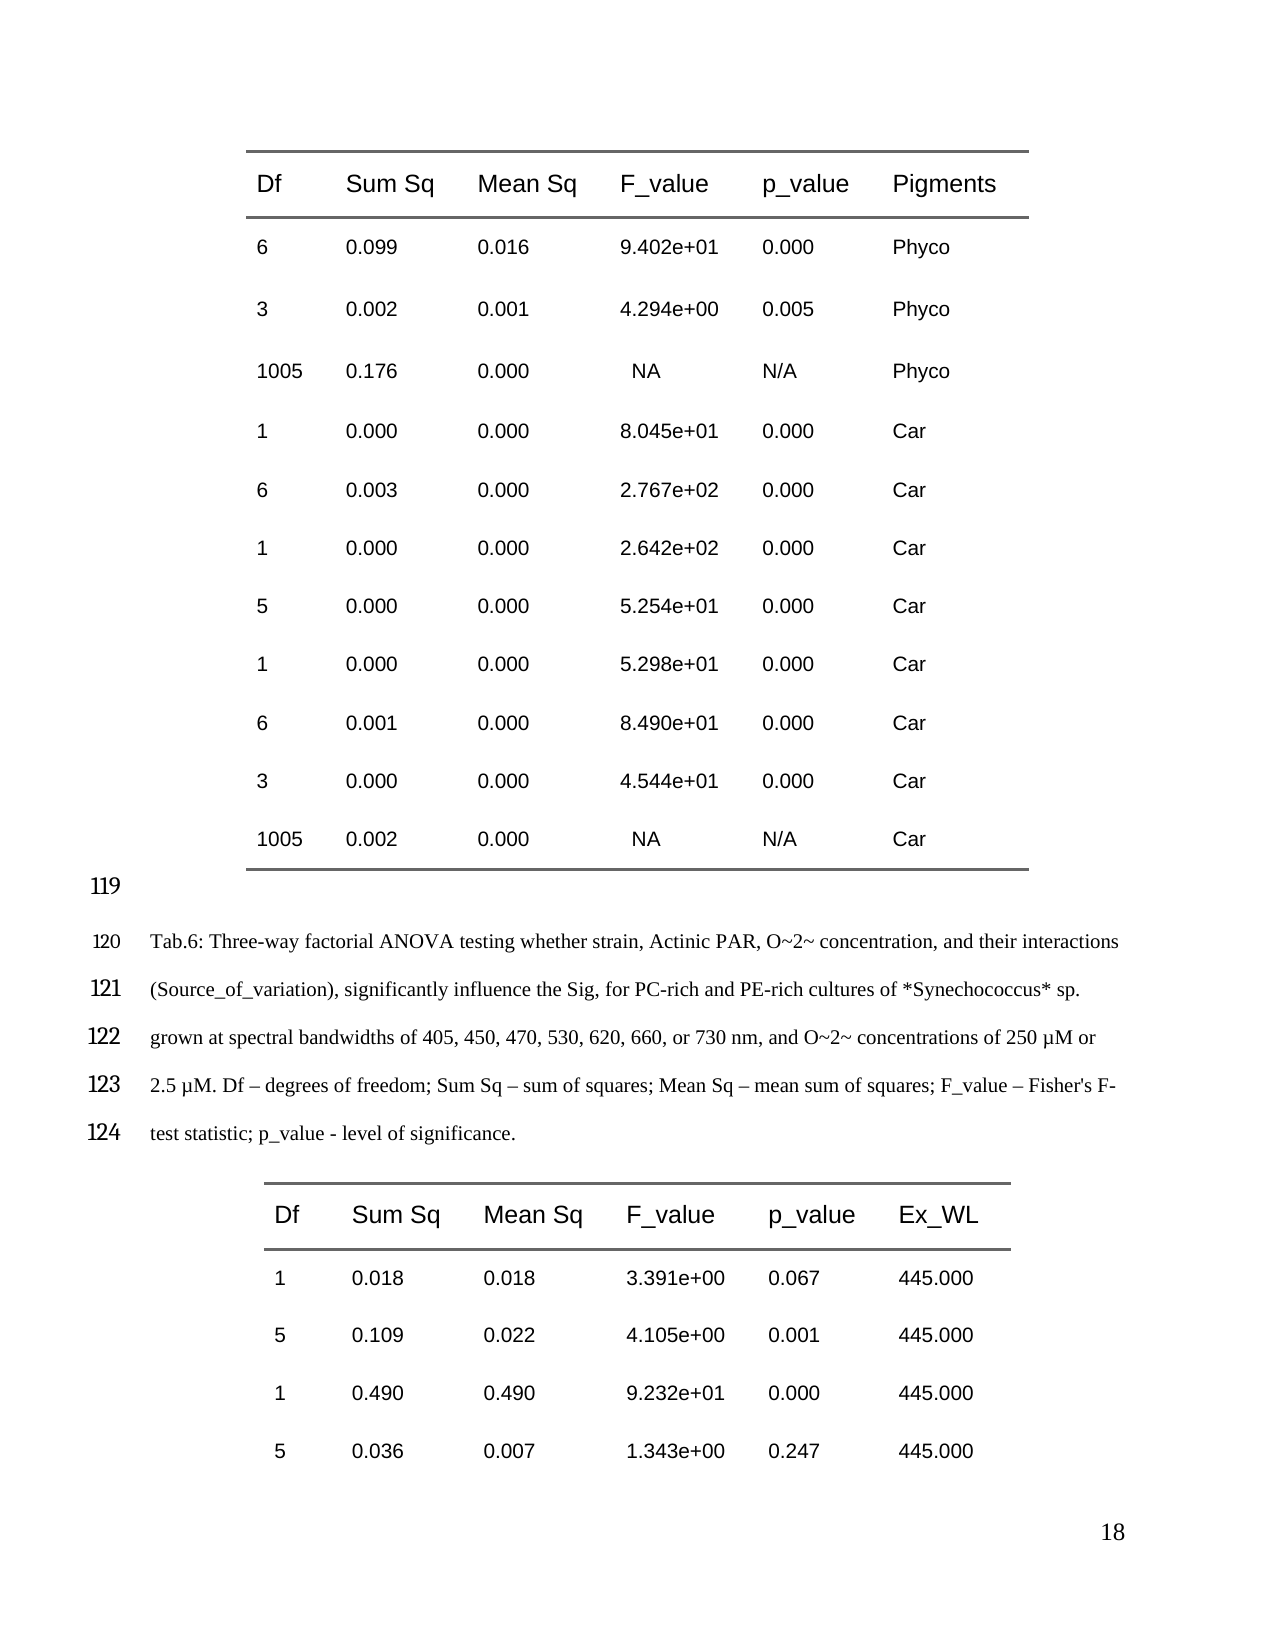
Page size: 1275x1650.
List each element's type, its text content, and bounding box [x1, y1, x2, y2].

table_cell Car [882, 519, 1029, 577]
table_cell 3 [246, 278, 335, 340]
table_cell NA [610, 810, 752, 868]
table_cell 5.298e+01 [610, 635, 752, 693]
table_cell 0.000 [752, 577, 882, 635]
table_cell 8.045e+01 [610, 402, 752, 460]
table_cell 0.490 [341, 1364, 473, 1422]
table_cell Car [882, 402, 1029, 460]
table_header Mean Sq [467, 153, 609, 216]
table_cell 2.642e+02 [610, 519, 752, 577]
table_cell 0.000 [335, 752, 467, 810]
table_cell Car [882, 810, 1029, 868]
table_cell Phyco [882, 219, 1029, 278]
table_cell 5.254e+01 [610, 577, 752, 635]
table_cell 9.232e+01 [616, 1364, 758, 1422]
table_cell NA [610, 340, 752, 402]
table_cell 0.000 [752, 693, 882, 752]
table_cell 0.000 [335, 402, 467, 460]
table_header F_value [610, 153, 752, 216]
table_cell 0.000 [752, 519, 882, 577]
table_header p_value [758, 1185, 888, 1248]
table_cell 0.000 [467, 402, 609, 460]
table_cell 5 [264, 1306, 341, 1364]
table_header Df [264, 1185, 341, 1248]
table_cell 0.001 [335, 693, 467, 752]
table_cell 0.002 [335, 810, 467, 868]
table_cell N/A [752, 810, 882, 868]
table_cell 1 [246, 519, 335, 577]
table_cell Car [882, 752, 1029, 810]
table_cell Car [882, 693, 1029, 752]
table_header Df [246, 153, 335, 216]
table_cell 6 [246, 219, 335, 278]
table_cell 0.018 [473, 1251, 616, 1306]
table_cell 1005 [246, 810, 335, 868]
table_cell 0.018 [341, 1251, 473, 1306]
table_cell 445.000 [888, 1422, 1011, 1480]
table_cell 0.000 [752, 635, 882, 693]
table_cell 0.005 [752, 278, 882, 340]
table_cell 0.000 [335, 519, 467, 577]
table_cell 0.247 [758, 1422, 888, 1480]
table_cell 4.294e+00 [610, 278, 752, 340]
table_cell 0.000 [467, 752, 609, 810]
table_cell 4.105e+00 [616, 1306, 758, 1364]
table_cell Car [882, 577, 1029, 635]
table_header Mean Sq [473, 1185, 616, 1248]
table_cell 0.000 [335, 635, 467, 693]
table_cell 0.036 [341, 1422, 473, 1480]
table_header p_value [752, 153, 882, 216]
table_cell 1 [246, 402, 335, 460]
table_cell 0.001 [758, 1306, 888, 1364]
table_header Sum Sq [341, 1185, 473, 1248]
table_cell Phyco [882, 278, 1029, 340]
table_cell 0.490 [473, 1364, 616, 1422]
table_cell 1 [246, 635, 335, 693]
table_cell Car [882, 460, 1029, 519]
table_cell 0.022 [473, 1306, 616, 1364]
table_cell 8.490e+01 [610, 693, 752, 752]
table_cell 1 [264, 1251, 341, 1306]
table_cell 1005 [246, 340, 335, 402]
text Tab.6: Three-way factorial ANOVA testing whether strain, Actinic PAR, O~2~ concentration, and their interactions (Source_of_variation), significantly influence the Sig, for PC-rich and PE-rich cultures of *Synechococcus* sp. grown at spectral bandwidths of 405, 450, 470, 530, 620, 660, or 730 nm, and O~2~ concentrations of 250 µM or 2.5 µM. Df – degrees of freedom; Sum Sq – sum of squares; Mean Sq – mean sum of squares; F_value – Fisher's F-test statistic; p_value - level of significance. [150, 929, 1125, 1145]
table_cell 0.016 [467, 219, 609, 278]
table_header Pigments [882, 153, 1029, 216]
table_cell 0.000 [758, 1364, 888, 1422]
table_cell 0.000 [467, 693, 609, 752]
table_cell 0.000 [467, 635, 609, 693]
table_header Sum Sq [335, 153, 467, 216]
table_cell 1.343e+00 [616, 1422, 758, 1480]
table_cell 0.067 [758, 1251, 888, 1306]
table_cell 9.402e+01 [610, 219, 752, 278]
table_cell 1 [264, 1364, 341, 1422]
table_cell Phyco [882, 340, 1029, 402]
table_cell 0.000 [752, 460, 882, 519]
table_cell 0.000 [467, 460, 609, 519]
table_cell 0.109 [341, 1306, 473, 1364]
table_cell 0.000 [467, 340, 609, 402]
table_cell 5 [264, 1422, 341, 1480]
table_cell 0.000 [752, 402, 882, 460]
table_cell 0.007 [473, 1422, 616, 1480]
table_cell 0.000 [752, 219, 882, 278]
table_header Ex_WL [888, 1185, 1011, 1248]
table_cell 0.002 [335, 278, 467, 340]
table_cell 445.000 [888, 1251, 1011, 1306]
table_cell 0.176 [335, 340, 467, 402]
table_cell 0.000 [467, 577, 609, 635]
table_cell 0.003 [335, 460, 467, 519]
table_cell N/A [752, 340, 882, 402]
table_cell 6 [246, 460, 335, 519]
table_cell Car [882, 635, 1029, 693]
table_cell 0.099 [335, 219, 467, 278]
table_cell 2.767e+02 [610, 460, 752, 519]
table_header F_value [616, 1185, 758, 1248]
table_cell 0.000 [335, 577, 467, 635]
table_cell 445.000 [888, 1364, 1011, 1422]
table_cell 445.000 [888, 1306, 1011, 1364]
table_cell 5 [246, 577, 335, 635]
table_cell 6 [246, 693, 335, 752]
table_cell 0.000 [467, 519, 609, 577]
table_cell 0.001 [467, 278, 609, 340]
table_cell 3 [246, 752, 335, 810]
table_cell 0.000 [467, 810, 609, 868]
table_cell 0.000 [752, 752, 882, 810]
table_cell 3.391e+00 [616, 1251, 758, 1306]
table_cell 4.544e+01 [610, 752, 752, 810]
